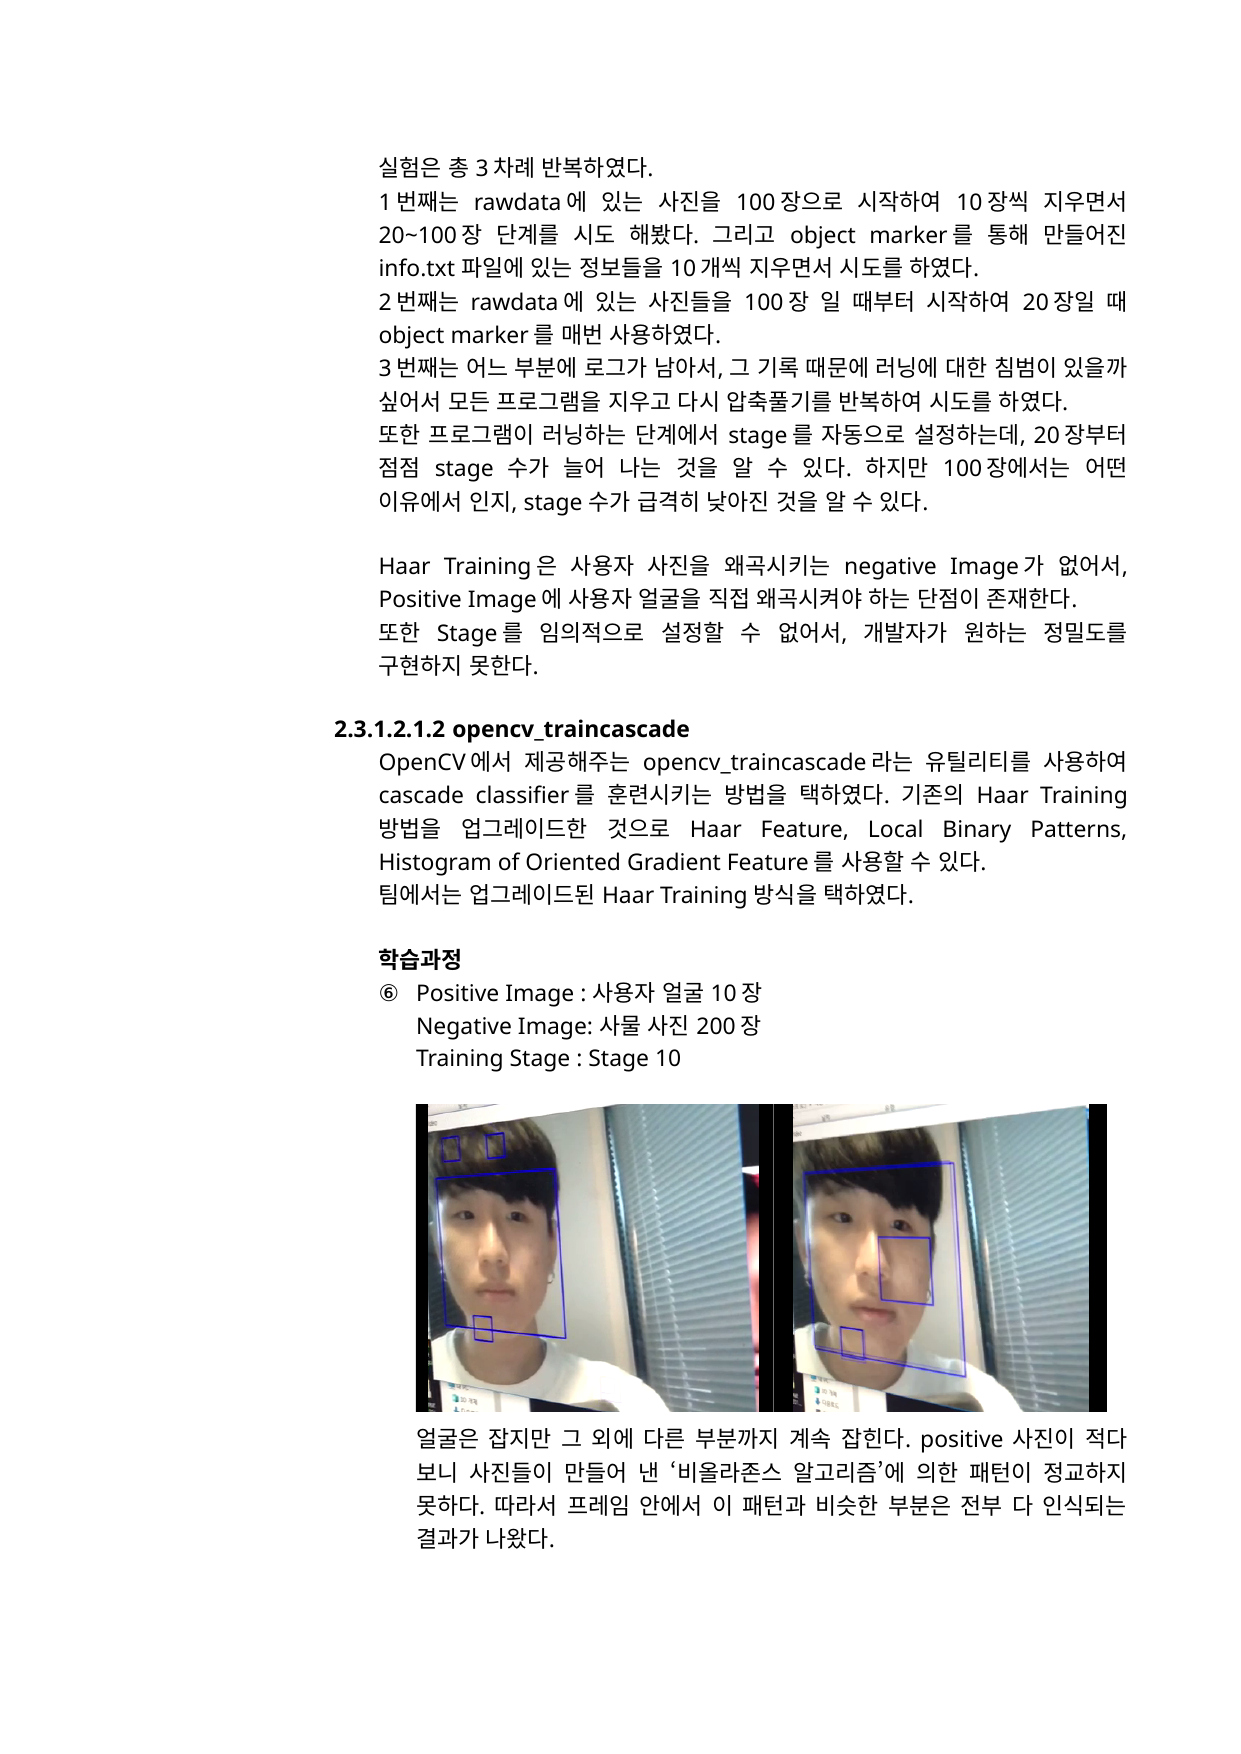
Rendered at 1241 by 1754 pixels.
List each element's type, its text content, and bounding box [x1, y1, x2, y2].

list Haar Training은 사용자 사진을 왜곡시키는 negative Image가 없어서, Positive Image에 사용자 얼굴을 직접 왜곡시켜야 하는 단점이 존재한다. [378, 548, 1128, 614]
list 팀에서는 업그레이드된 Haar Training 방식을 택하였다. [378, 877, 1128, 910]
list 얼굴은 잡지만 그 외에 다른 부분까지 계속 잡힌다. positive 사진이 적다 보니 사진들이 만들어 낸 ‘비올라존스 알고리즘’에 의한 패턴이 정교하지 못하다. 따라서 프레임 안에서 이 패턴과 비슷한 부분은 전부 다 인식되는 결과가 나왔다. [416, 1421, 1128, 1554]
picture [415, 1104, 1107, 1412]
list 1번째는 rawdata에 있는 사진을 100장으로 시작하여 10장씩 지우면서 20~100장 단계를 시도 해봤다. 그리고 object marker를 통해 만들어진 info.txt 파일에 있는 정보들을 10개씩 지우면서 시도를 하였다. [378, 183, 1128, 283]
list 실험은 총 3차례 반복하였다. [378, 150, 1128, 183]
list Positive Image : 사용자 얼굴 10장 [378, 975, 1128, 1008]
list 2번째는 rawdata에 있는 사진들을 100장 일 때부터 시작하여 20장일 때 object marker를 매번 사용하였다. [378, 283, 1128, 350]
list OpenCV에서 제공해주는 opencv_traincascade라는 유틸리티를 사용하여 cascade classifier를 훈련시키는 방법을 택하였다. 기존의 Haar Training 방법을 업그레이드한 것으로 Haar Feature, Local Binary Patterns, Histogram of Oriented Gradient Feature를 사용할 수 있다. [378, 744, 1128, 877]
list Negative Image: 사물 사진 200장 [416, 1008, 1128, 1042]
list 또한 프로그램이 러닝하는 단계에서 stage를 자동으로 설정하는데, 20장부터 점점 stage 수가 늘어 나는 것을 알 수 있다. 하지만 100장에서는 어떤 이유에서 인지, stage 수가 급격히 낮아진 것을 알 수 있다. [378, 417, 1128, 517]
list 또한 Stage를 임의적으로 설정할 수 없어서, 개발자가 원하는 정밀도를 구현하지 못한다. [378, 614, 1128, 681]
list 3번째는 어느 부분에 로그가 남아서, 그 기록 때문에 러닝에 대한 침범이 있을까 싶어서 모든 프로그램을 지우고 다시 압축풀기를 반복하여 시도를 하였다. [378, 350, 1128, 417]
list 학습과정 [378, 942, 1128, 975]
list Training Stage : Stage 10 [416, 1042, 1128, 1073]
list opencv_traincascade [334, 712, 1128, 744]
